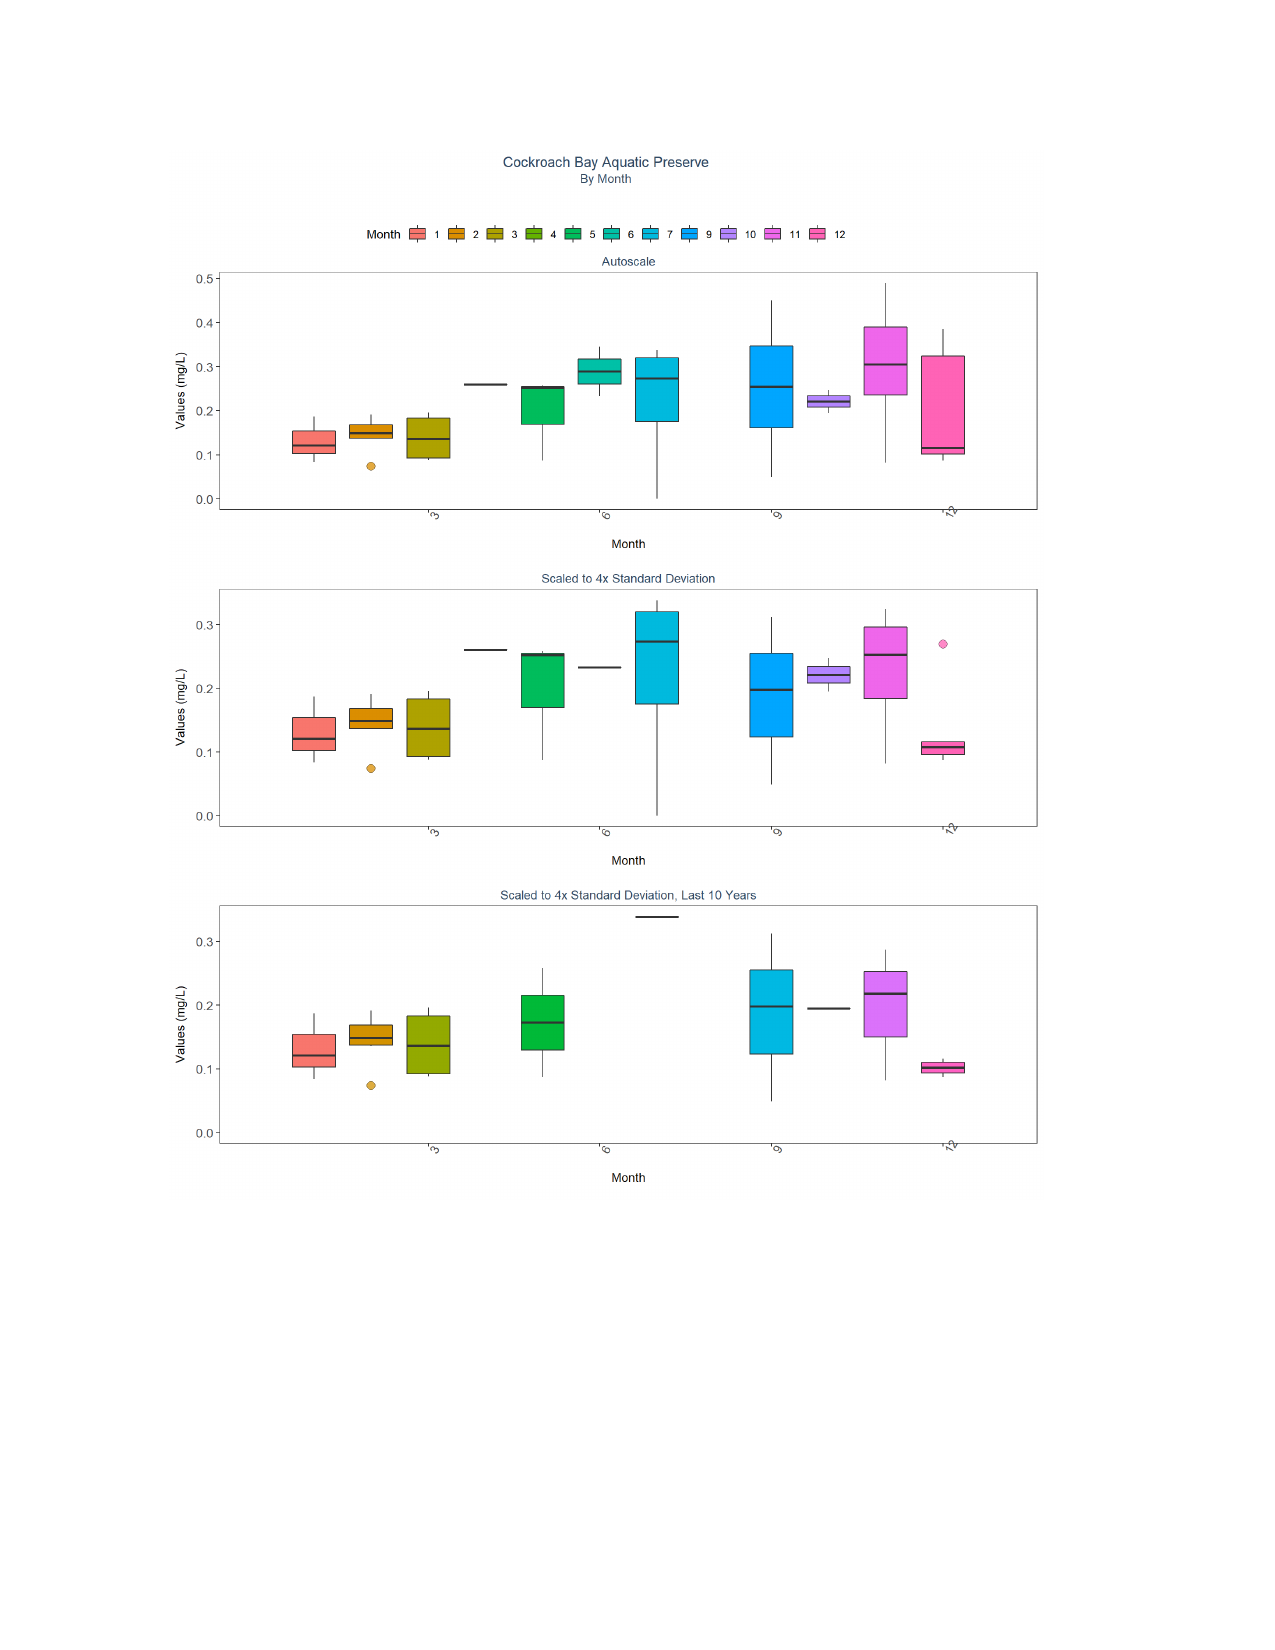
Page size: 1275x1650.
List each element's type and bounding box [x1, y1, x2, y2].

picture [168, 150, 1044, 1200]
